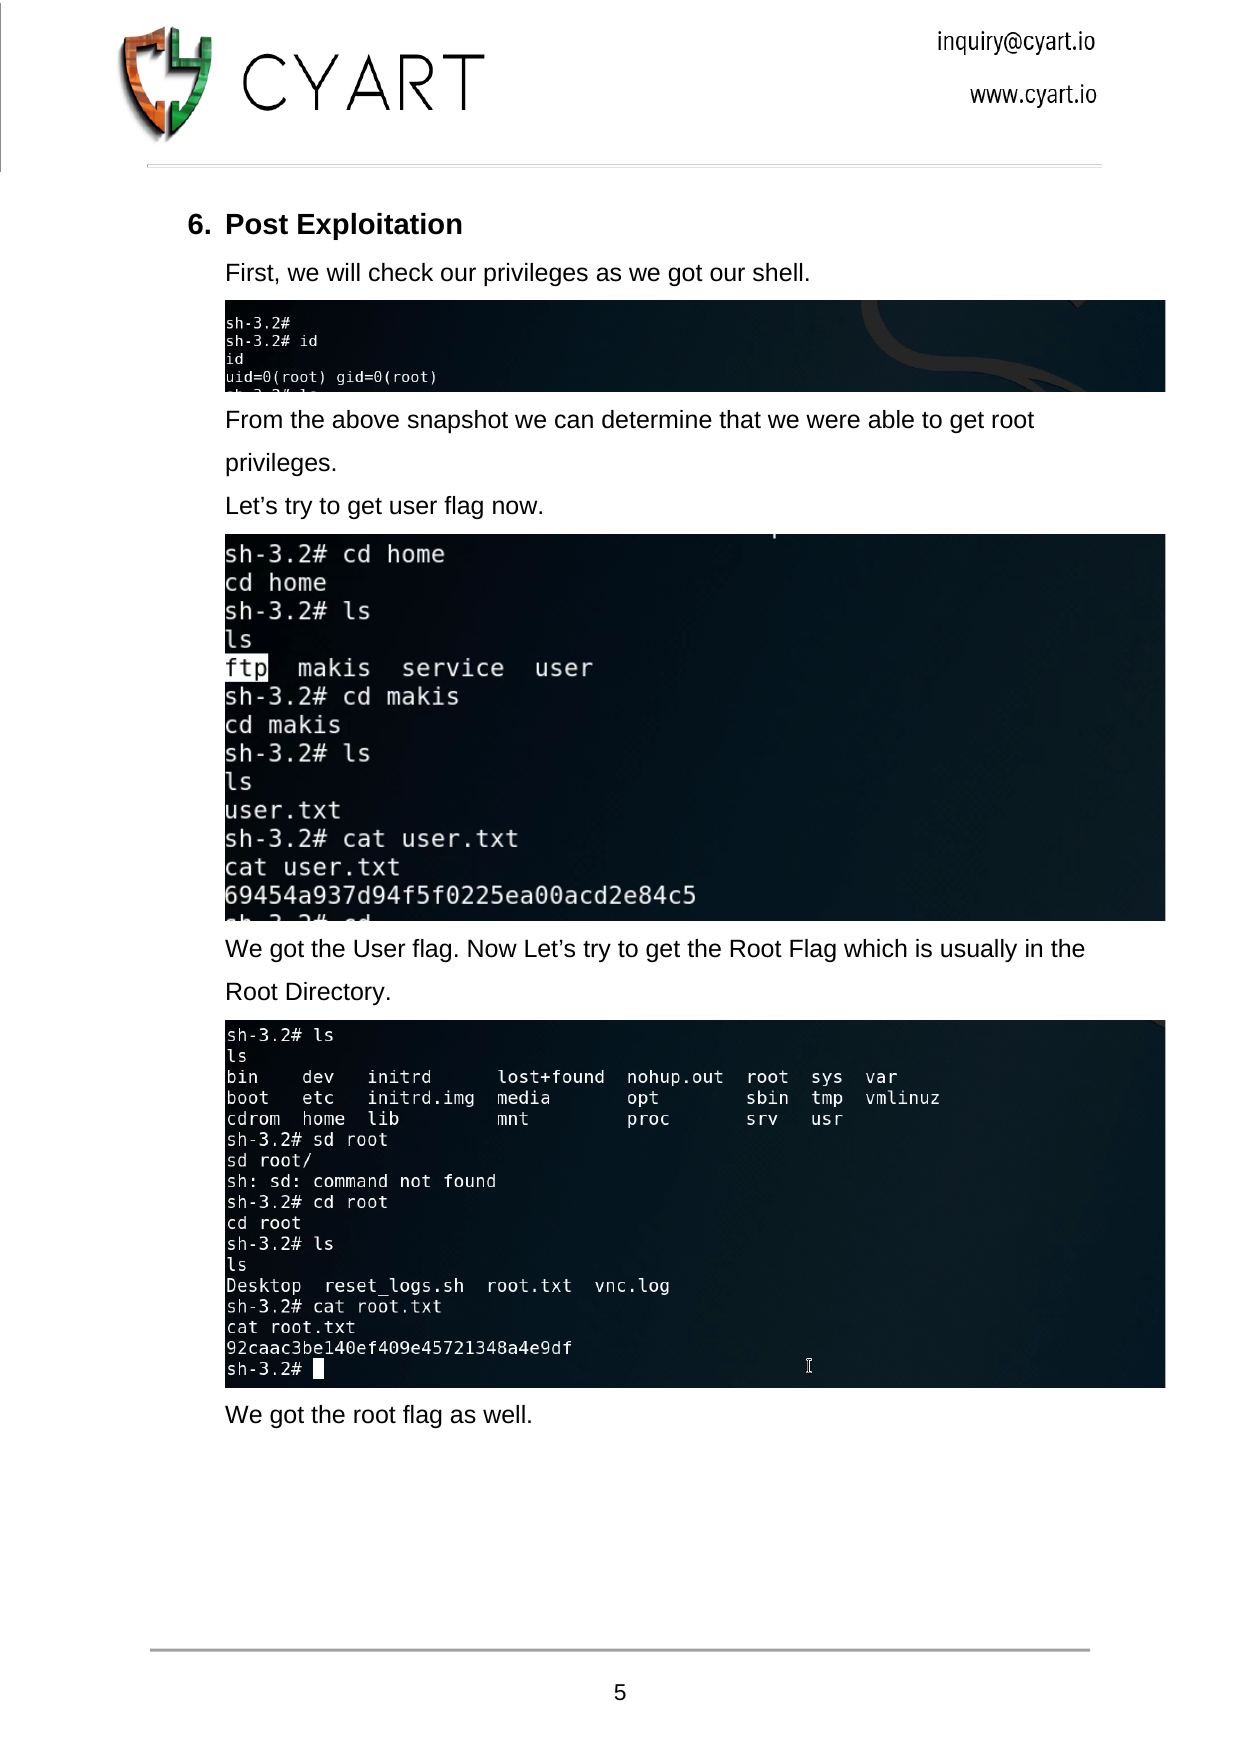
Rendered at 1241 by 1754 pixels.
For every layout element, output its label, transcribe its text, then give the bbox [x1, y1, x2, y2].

picture [0, 3, 1241, 172]
list We got the User flag. Now Let’s try to get the Root Flag which is usually in the Root Directory. [225, 934, 1090, 1006]
list Post Exploitation [187, 150, 1090, 241]
list From the above snapshot we can determine that we were able to get root privileges. [225, 405, 1090, 477]
list Let’s try to get user flag now. [225, 491, 1090, 520]
picture [225, 534, 1166, 921]
picture [225, 300, 1166, 392]
picture [225, 1020, 1166, 1388]
list We got the root flag as well. [225, 1400, 1090, 1429]
list First, we will check our privileges as we got our shell. [225, 257, 1090, 286]
